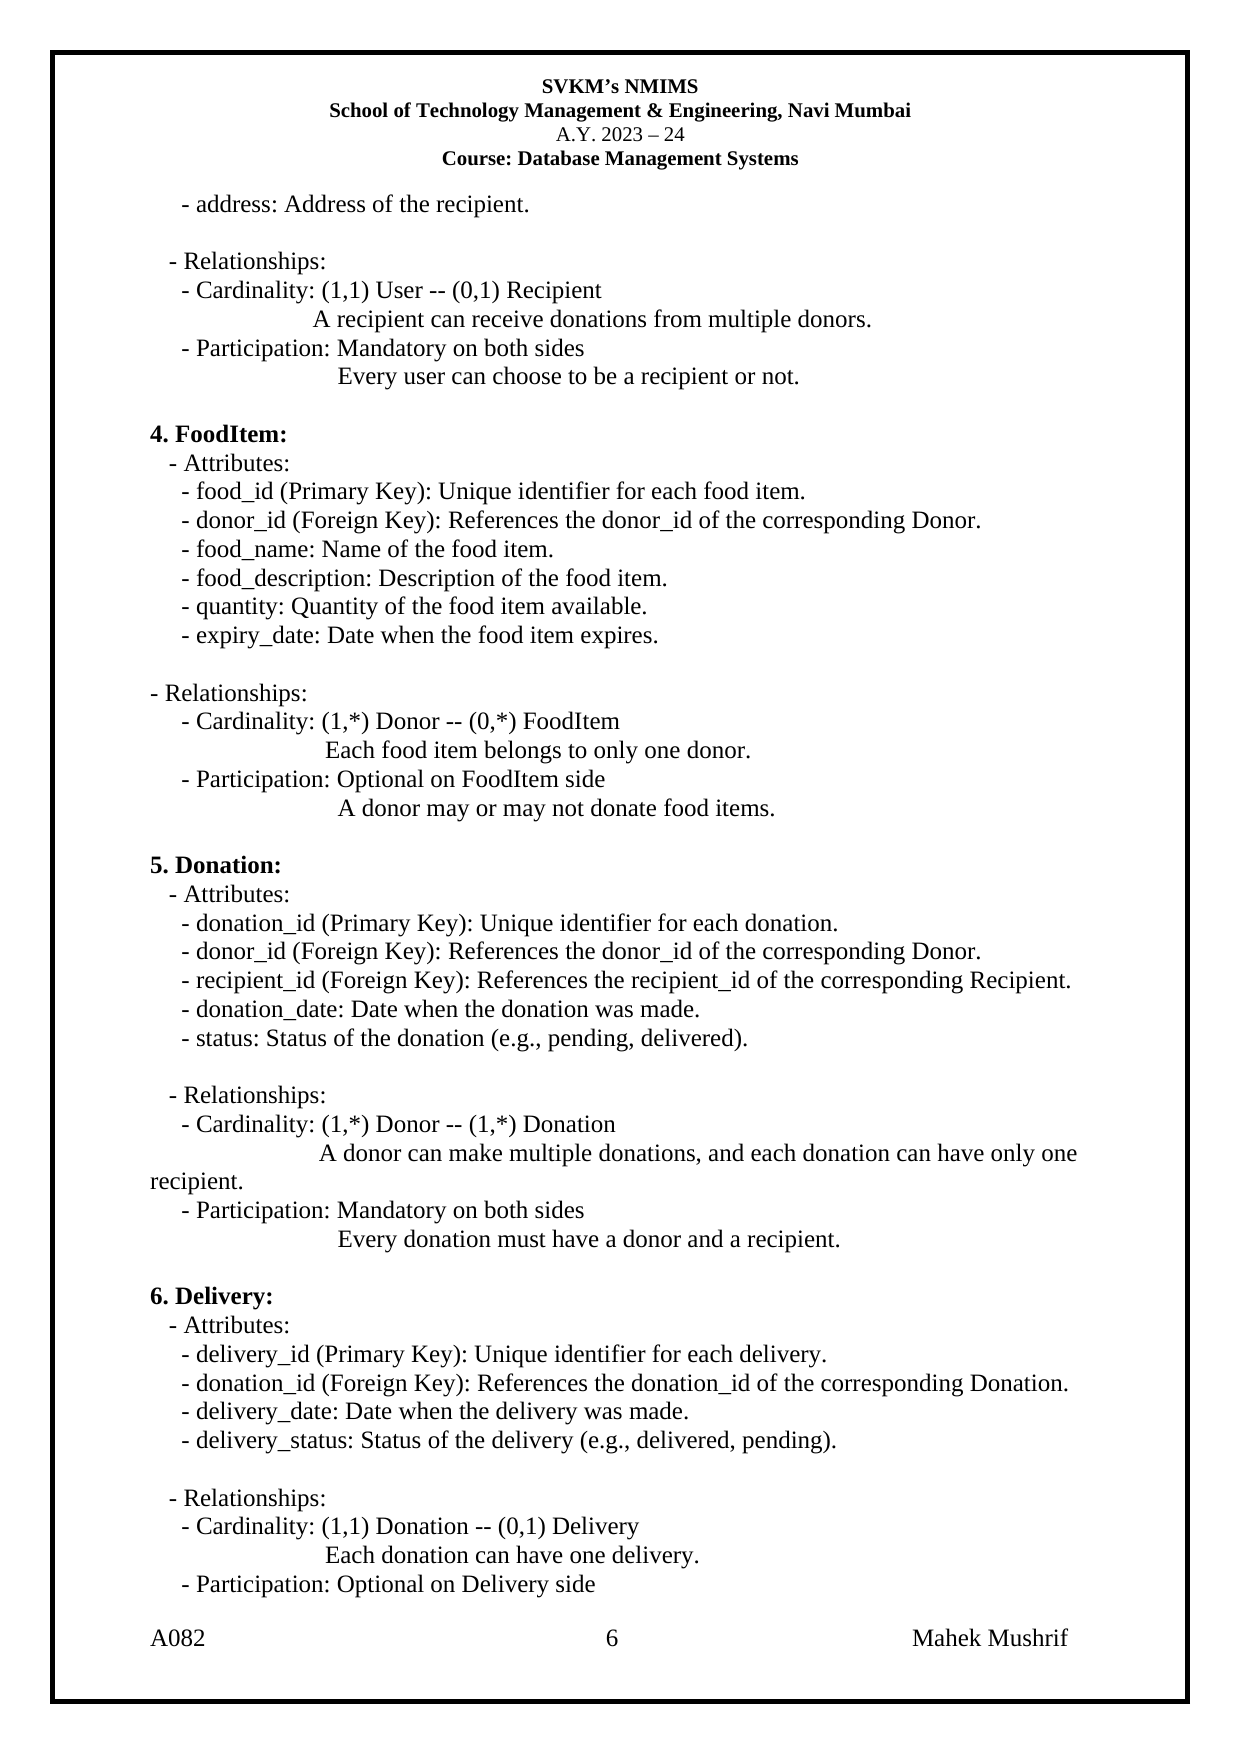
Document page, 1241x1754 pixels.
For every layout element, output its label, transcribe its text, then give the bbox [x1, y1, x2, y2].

text A donor can make multiple donations, and each donation can have only one recipient. [150, 1138, 1090, 1195]
text A recipient can receive donations from multiple donors. [150, 304, 1090, 333]
text - Participation: Optional on Delivery side [150, 1569, 1090, 1598]
text - Relationships: [150, 678, 1090, 706]
text - Attributes: [150, 879, 1090, 908]
text - Attributes: [150, 448, 1090, 476]
text - recipient_id (Foreign Key): References the recipient_id of the corresponding Recipient. [150, 965, 1090, 994]
text - address: Address of the recipient. [150, 189, 1090, 218]
text - donation_id (Foreign Key): References the donation_id of the corresponding Donation. [150, 1368, 1090, 1396]
text Each donation can have one delivery. [150, 1540, 1090, 1569]
text - Cardinality: (1,*) Donor -- (1,*) Donation [150, 1109, 1090, 1138]
text - donation_date: Date when the donation was made. [150, 994, 1090, 1023]
text - Cardinality: (1,1) Donation -- (0,1) Delivery [150, 1511, 1090, 1540]
text - Relationships: [150, 1080, 1090, 1109]
text - expiry_date: Date when the food item expires. [150, 620, 1090, 649]
text - donation_id (Primary Key): Unique identifier for each donation. [150, 908, 1090, 936]
text Every donation must have a donor and a recipient. [150, 1224, 1090, 1253]
text Every user can choose to be a recipient or not. [150, 361, 1090, 390]
text - Participation: Mandatory on both sides [150, 333, 1090, 361]
text - delivery_id (Primary Key): Unique identifier for each delivery. [150, 1339, 1090, 1368]
text - quantity: Quantity of the food item available. [150, 591, 1090, 620]
text - delivery_status: Status of the delivery (e.g., delivered, pending). [150, 1425, 1090, 1454]
text - donor_id (Foreign Key): References the donor_id of the corresponding Donor. [150, 936, 1090, 965]
text - Cardinality: (1,*) Donor -- (0,*) FoodItem [150, 706, 1090, 735]
text Each food item belongs to only one donor. [150, 735, 1090, 764]
text - Participation: Mandatory on both sides [150, 1195, 1090, 1224]
text 5. Donation: [150, 850, 1090, 879]
text - Relationships: [150, 1483, 1090, 1511]
text 4. FoodItem: [150, 419, 1090, 448]
text 6. Delivery: [150, 1281, 1090, 1310]
text - food_id (Primary Key): Unique identifier for each food item. [150, 476, 1090, 505]
text - Cardinality: (1,1) User -- (0,1) Recipient [150, 275, 1090, 304]
text - food_description: Description of the food item. [150, 563, 1090, 591]
text - food_name: Name of the food item. [150, 534, 1090, 563]
text - status: Status of the donation (e.g., pending, delivered). [150, 1023, 1090, 1051]
text - Attributes: [150, 1310, 1090, 1339]
text - donor_id (Foreign Key): References the donor_id of the corresponding Donor. [150, 505, 1090, 534]
text - Participation: Optional on FoodItem side [150, 764, 1090, 793]
text A donor may or may not donate food items. [150, 793, 1090, 821]
text - Relationships: [150, 246, 1090, 275]
text - delivery_date: Date when the delivery was made. [150, 1396, 1090, 1425]
